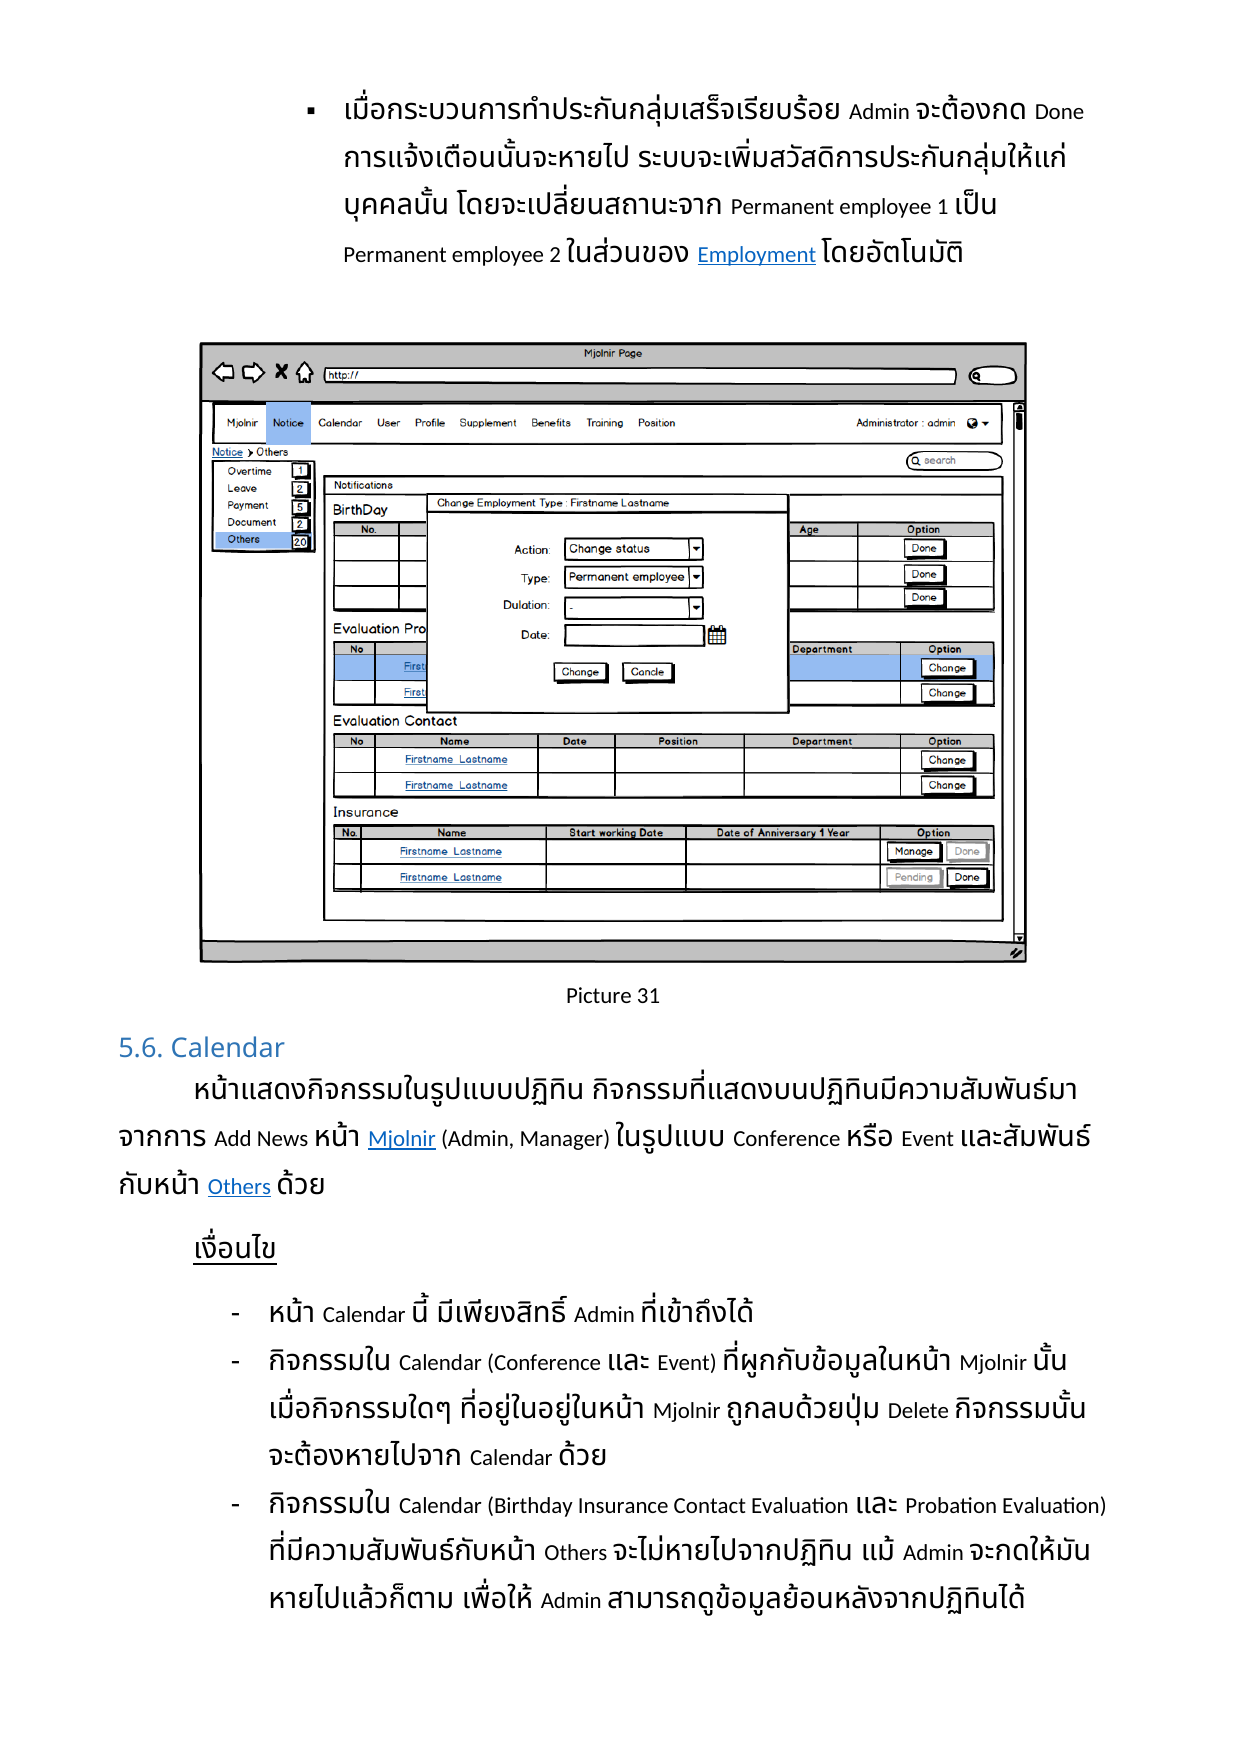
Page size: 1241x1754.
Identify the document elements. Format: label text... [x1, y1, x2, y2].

text เงื่อนไข [118, 1227, 1107, 1271]
list หน้า Calendar นี้ มีเพียงสิทธิ์ Admin ที่เข้าถึงได้ [231, 1292, 1107, 1336]
list กิจกรรมใน Calendar (Birthday Insurance Contact Evaluation และ Probation Evaluation) ที่มีความสัมพันธ์กับหน้า Others จะไม่หายไปจากปฏิทิน แม้ Admin จะกดให้มันหายไปแล้วก็ตาม เพื่อให้ Admin สามารถดูข้อมูลย้อนหลังจากปฏิทินได้ [231, 1482, 1107, 1621]
picture [199, 342, 1027, 963]
text Picture 31 [118, 982, 1107, 1009]
subtitle 5.6. Calendar [118, 1028, 1107, 1065]
list กิจกรรมใน Calendar (Conference และ Event) ที่ผูกกับข้อมูลในหน้า Mjolnir นั้น เมื่อกิจกรรมใดๆ ที่อยู่ในอยู่ในหน้า Mjolnir ถูกลบด้วยปุ่ม Delete กิจกรรมนั้นจะต้องหายไปจาก Calendar ด้วย [231, 1339, 1107, 1479]
list เมื่อกระบวนการทำประกันกลุ่มเสร็จเรียบร้อย Admin จะต้องกด Done การแจ้งเตือนนั้นจะหายไป ระบบจะเพิ่มสวัสดิการประกันกลุ่มให้แก่บุคคลนั้น โดยจะเปลี่ยนสถานะจาก Permanent employee 1 เป็น Permanent employee 2 ในส่วนของ Employment โดยอัตโนมัติ [306, 89, 1107, 275]
text หน้าแสดงกิจกรรมในรูปแบบปฏิทิน กิจกรรมที่แสดงบนปฏิทินมีความสัมพันธ์มาจากการ Add News หน้า Mjolnir (Admin, Manager) ในรูปแบบ Conference หรือ Event และสัมพันธ์กับหน้า Others ด้วย [118, 1068, 1107, 1207]
